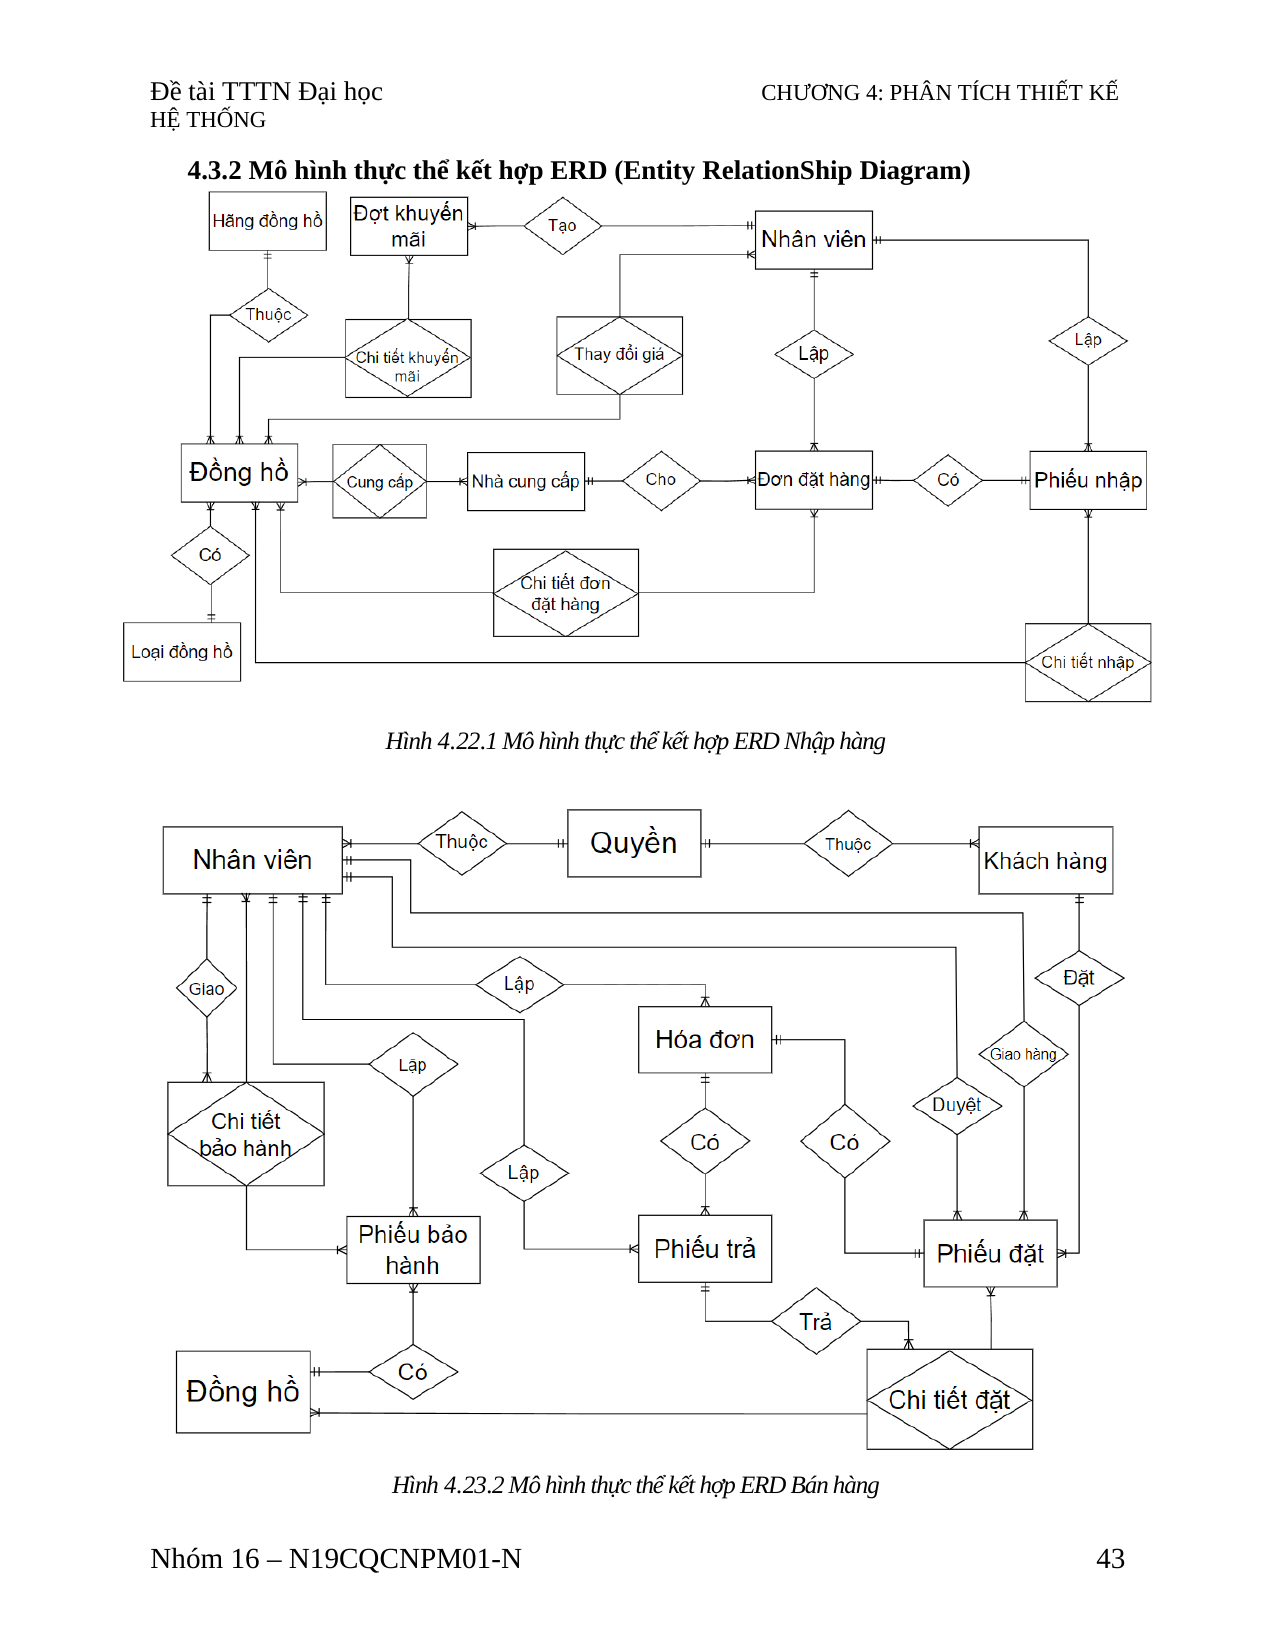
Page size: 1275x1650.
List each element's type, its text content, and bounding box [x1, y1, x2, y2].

picture [121, 187, 1155, 707]
subtitle 4.3.2 Mô hình thực thể kết hợp ERD (Entity RelationShip Diagram) [150, 154, 1125, 185]
picture [150, 807, 1125, 1452]
